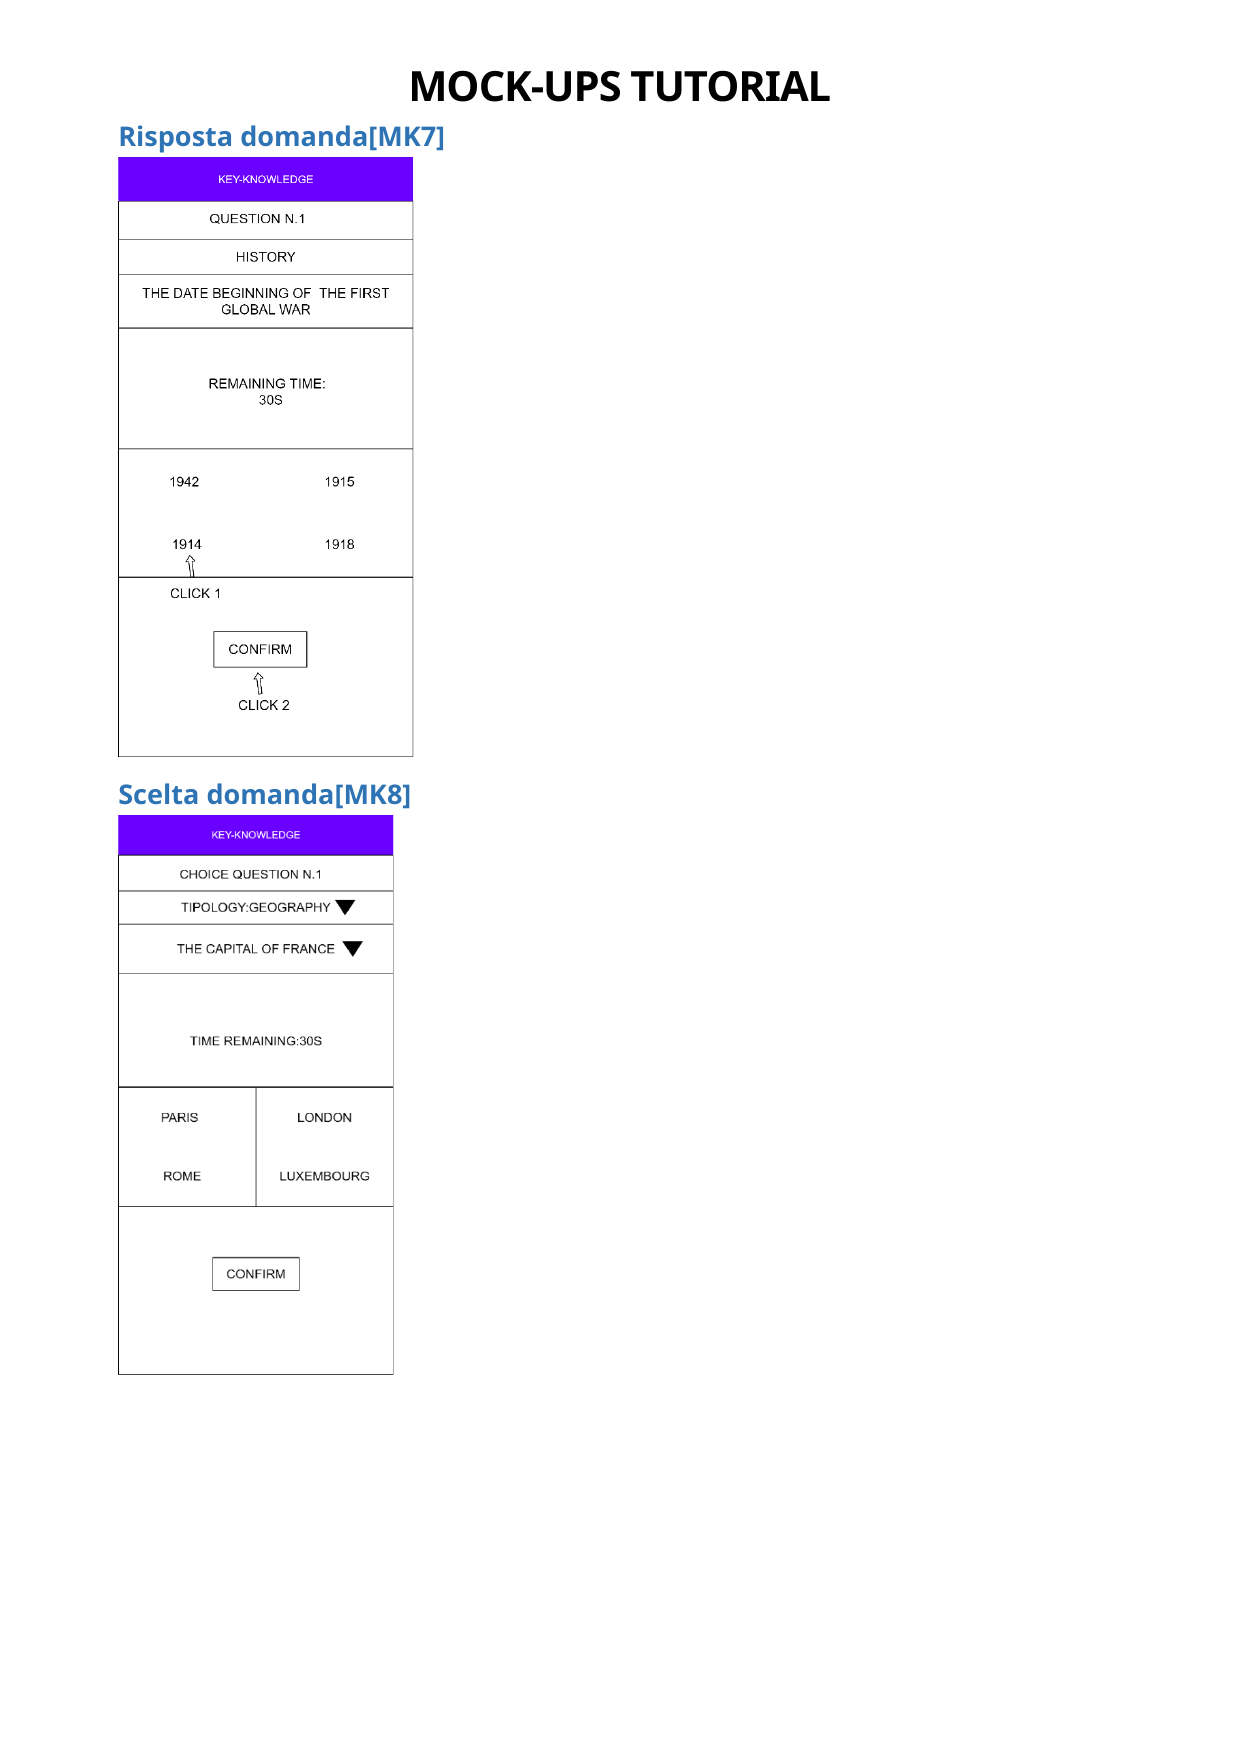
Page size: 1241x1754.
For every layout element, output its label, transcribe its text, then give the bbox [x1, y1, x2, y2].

picture [118, 157, 414, 757]
subtitle Risposta domanda[MK7] [118, 118, 1122, 154]
subtitle Scelta domanda[MK8] [118, 775, 1122, 812]
title MOCK-UPS TUTORIAL [118, 57, 1122, 113]
picture [118, 815, 394, 1375]
